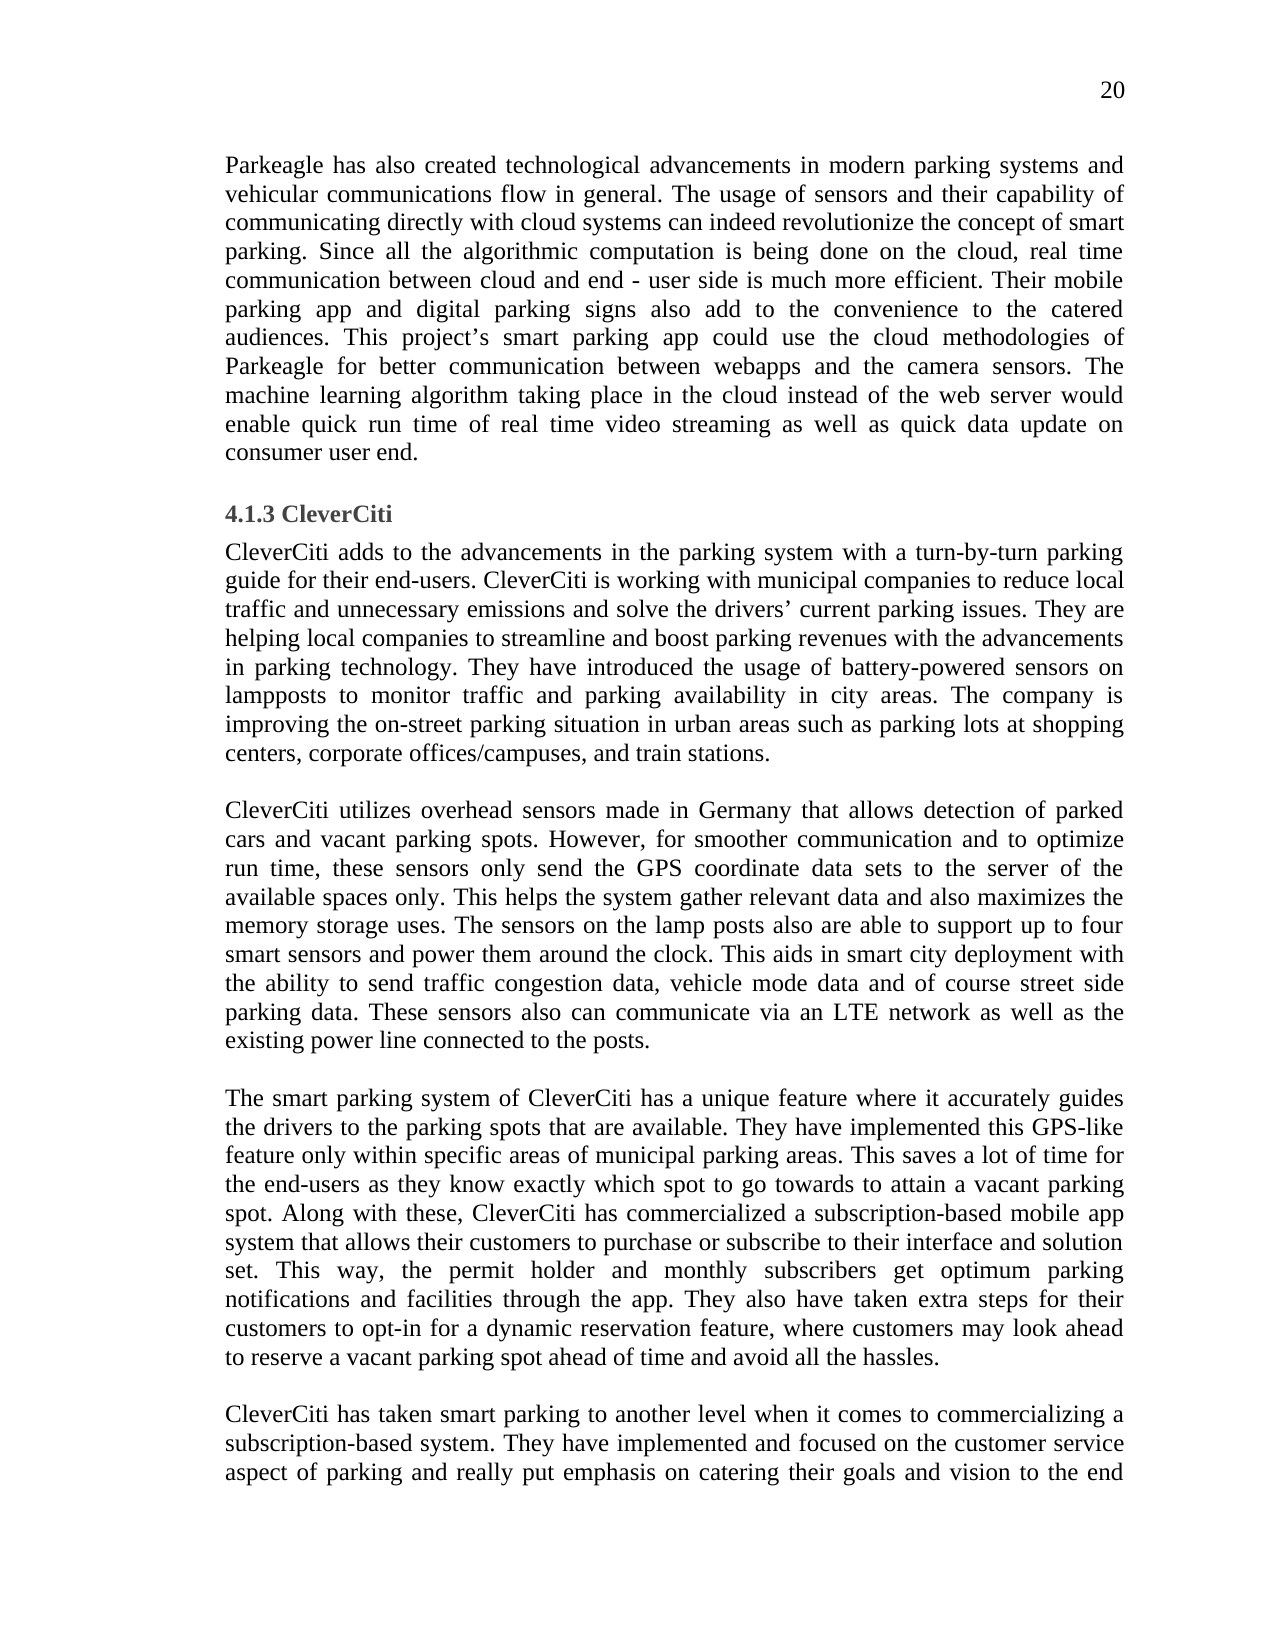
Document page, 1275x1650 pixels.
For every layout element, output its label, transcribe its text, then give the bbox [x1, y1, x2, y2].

text Parkeagle has also created technological advancements in modern parking systems and vehicular communications flow in general. The usage of sensors and their capability of communicating directly with cloud systems can indeed revolutionize the concept of smart parking. Since all the algorithmic computation is being done on the cloud, real time communication between cloud and end - user side is much more efficient. Their mobile parking app and digital parking signs also add to the convenience to the catered audiences. This project’s smart parking app could use the cloud methodologies of Parkeagle for better communication between webapps and the camera sensors. The machine learning algorithm taking place in the cloud instead of the web server would enable quick run time of real time video streaming as well as quick data update on consumer user end. [225, 150, 1125, 466]
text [225, 1399, 1125, 1485]
text The smart parking system of CleverCiti has a unique feature where it accurately guides the drivers to the parking spots that are available. They have implemented this GPS-like feature only within specific areas of municipal parking areas. This saves a lot of time for the end-users as they know exactly which spot to go towards to attain a vacant parking spot. Along with these, CleverCiti has commercialized a subscription-based mobile app system that allows their customers to purchase or subscribe to their interface and solution set. This way, the permit holder and monthly subscribers get optimum parking notifications and facilities through the app. They also have taken extra steps for their customers to opt-in for a dynamic reservation feature, where customers may look ahead to reserve a vacant parking spot ahead of time and avoid all the hassles. [225, 1083, 1125, 1370]
text CleverCiti adds to the advancements in the parking system with a turn-by-turn parking guide for their end-users. CleverCiti is working with municipal companies to reduce local traffic and unnecessary emissions and solve the drivers’ current parking issues. They are helping local companies to streamline and boost parking revenues with the advancements in parking technology. They have introduced the usage of battery-powered sensors on lampposts to monitor traffic and parking availability in city areas. The company is improving the on-street parking situation in urban areas such as parking lots at shopping centers, corporate offices/campuses, and train stations. [225, 537, 1125, 767]
text CleverCiti utilizes overhead sensors made in Germany that allows detection of parked cars and vacant parking spots. However, for smoother communication and to optimize run time, these sensors only send the GPS coordinate data sets to the server of the available spaces only. This helps the system gather relevant data and also maximizes the memory storage uses. The sensors on the lamp posts also are able to support up to four smart sensors and power them around the clock. This aids in smart city deployment with the ability to send traffic congestion data, vehicle mode data and of course street side parking data. These sensors also can communicate via an LTE network as well as the existing power line connected to the posts. [225, 795, 1125, 1054]
subtitle 4.1.3 CleverCiti [225, 499, 1125, 528]
